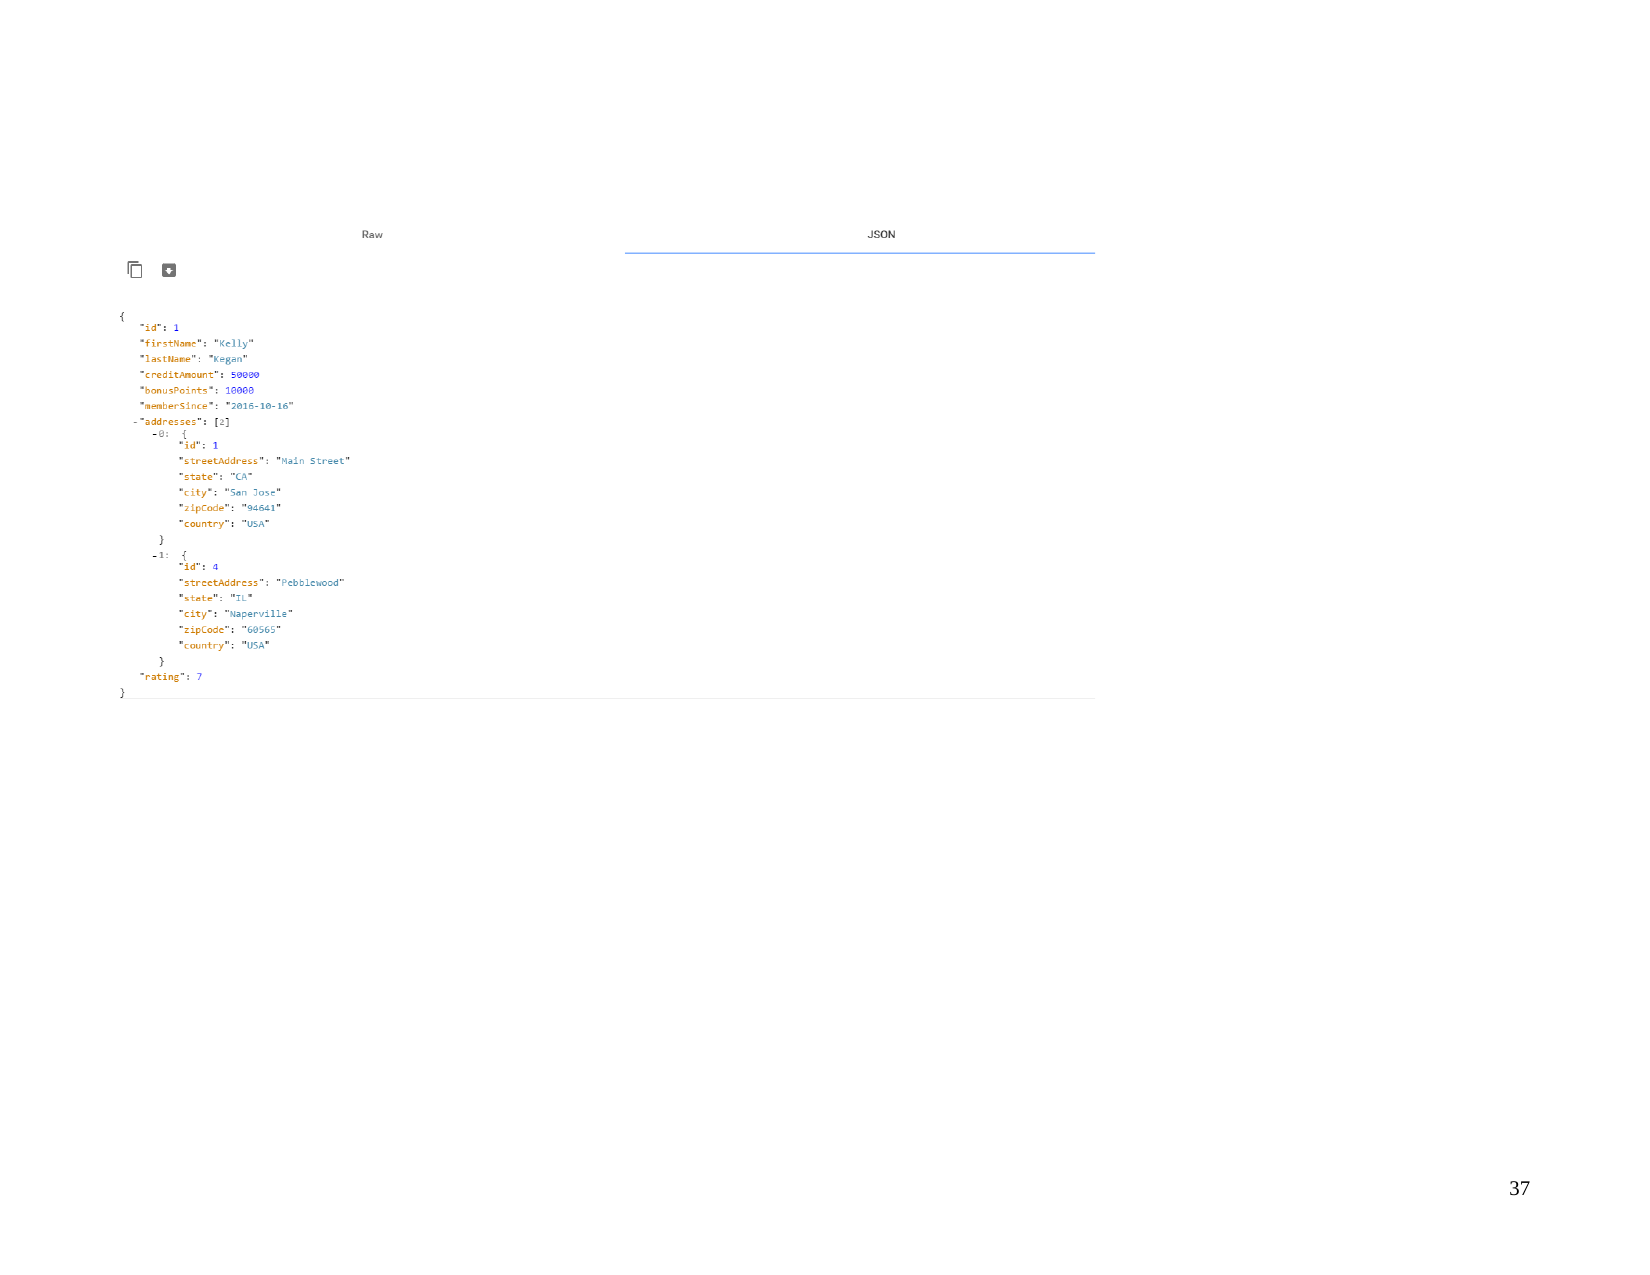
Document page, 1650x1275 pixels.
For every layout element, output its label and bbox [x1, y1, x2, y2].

picture [120, 217, 1096, 699]
